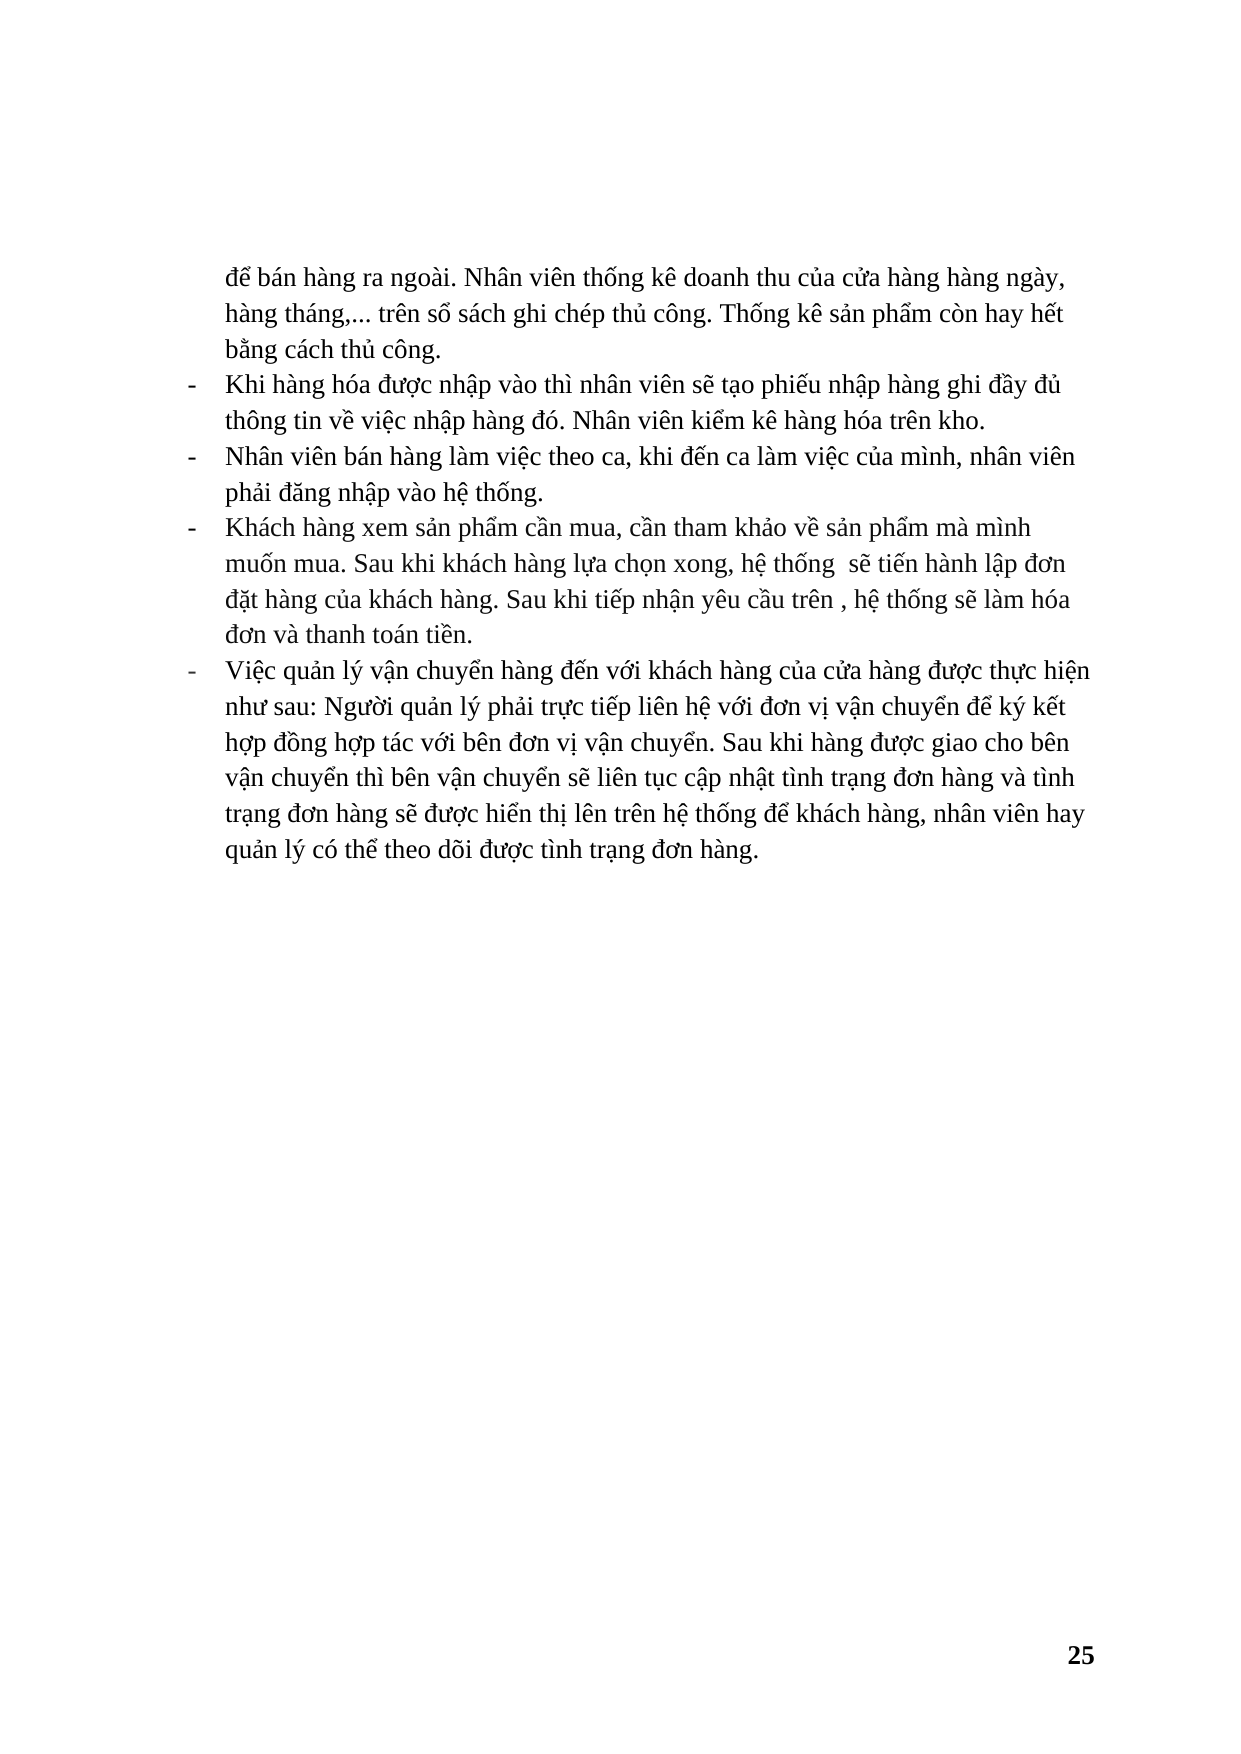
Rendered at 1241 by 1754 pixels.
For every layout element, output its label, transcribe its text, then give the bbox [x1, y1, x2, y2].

list Việc quản lý vận chuyển hàng đến với khách hàng của cửa hàng được thực hiện như sau: Người quản lý phải trực tiếp liên hệ với đơn vị vận chuyển để ký kết hợp đồng hợp tác với bên đơn vị vận chuyển. Sau khi hàng được giao cho bên vận chuyển thì bên vận chuyển sẽ liên tục cập nhật tình trạng đơn hàng và tình trạng đơn hàng sẽ được hiển thị lên trên hệ thống để khách hàng, nhân viên hay quản lý có thể theo dõi được tình trạng đơn hàng. [187, 654, 1094, 864]
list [187, 261, 1094, 364]
list Nhân viên bán hàng làm việc theo ca, khi đến ca làm việc của mình, nhân viên phải đăng nhập vào hệ thống. [187, 440, 1094, 507]
list Khách hàng xem sản phẩm cần mua, cần tham khảo về sản phẩm mà mình muốn mua. Sau khi khách hàng lựa chọn xong, hệ thống sẽ tiến hành lập đơn đặt hàng của khách hàng. Sau khi tiếp nhận yêu cầu trên , hệ thống sẽ làm hóa đơn và thanh toán tiền. [187, 511, 1094, 650]
list Khi hàng hóa được nhập vào thì nhân viên sẽ tạo phiếu nhập hàng ghi đầy đủ thông tin về việc nhập hàng đó. Nhân viên kiểm kê hàng hóa trên kho. [187, 368, 1094, 435]
